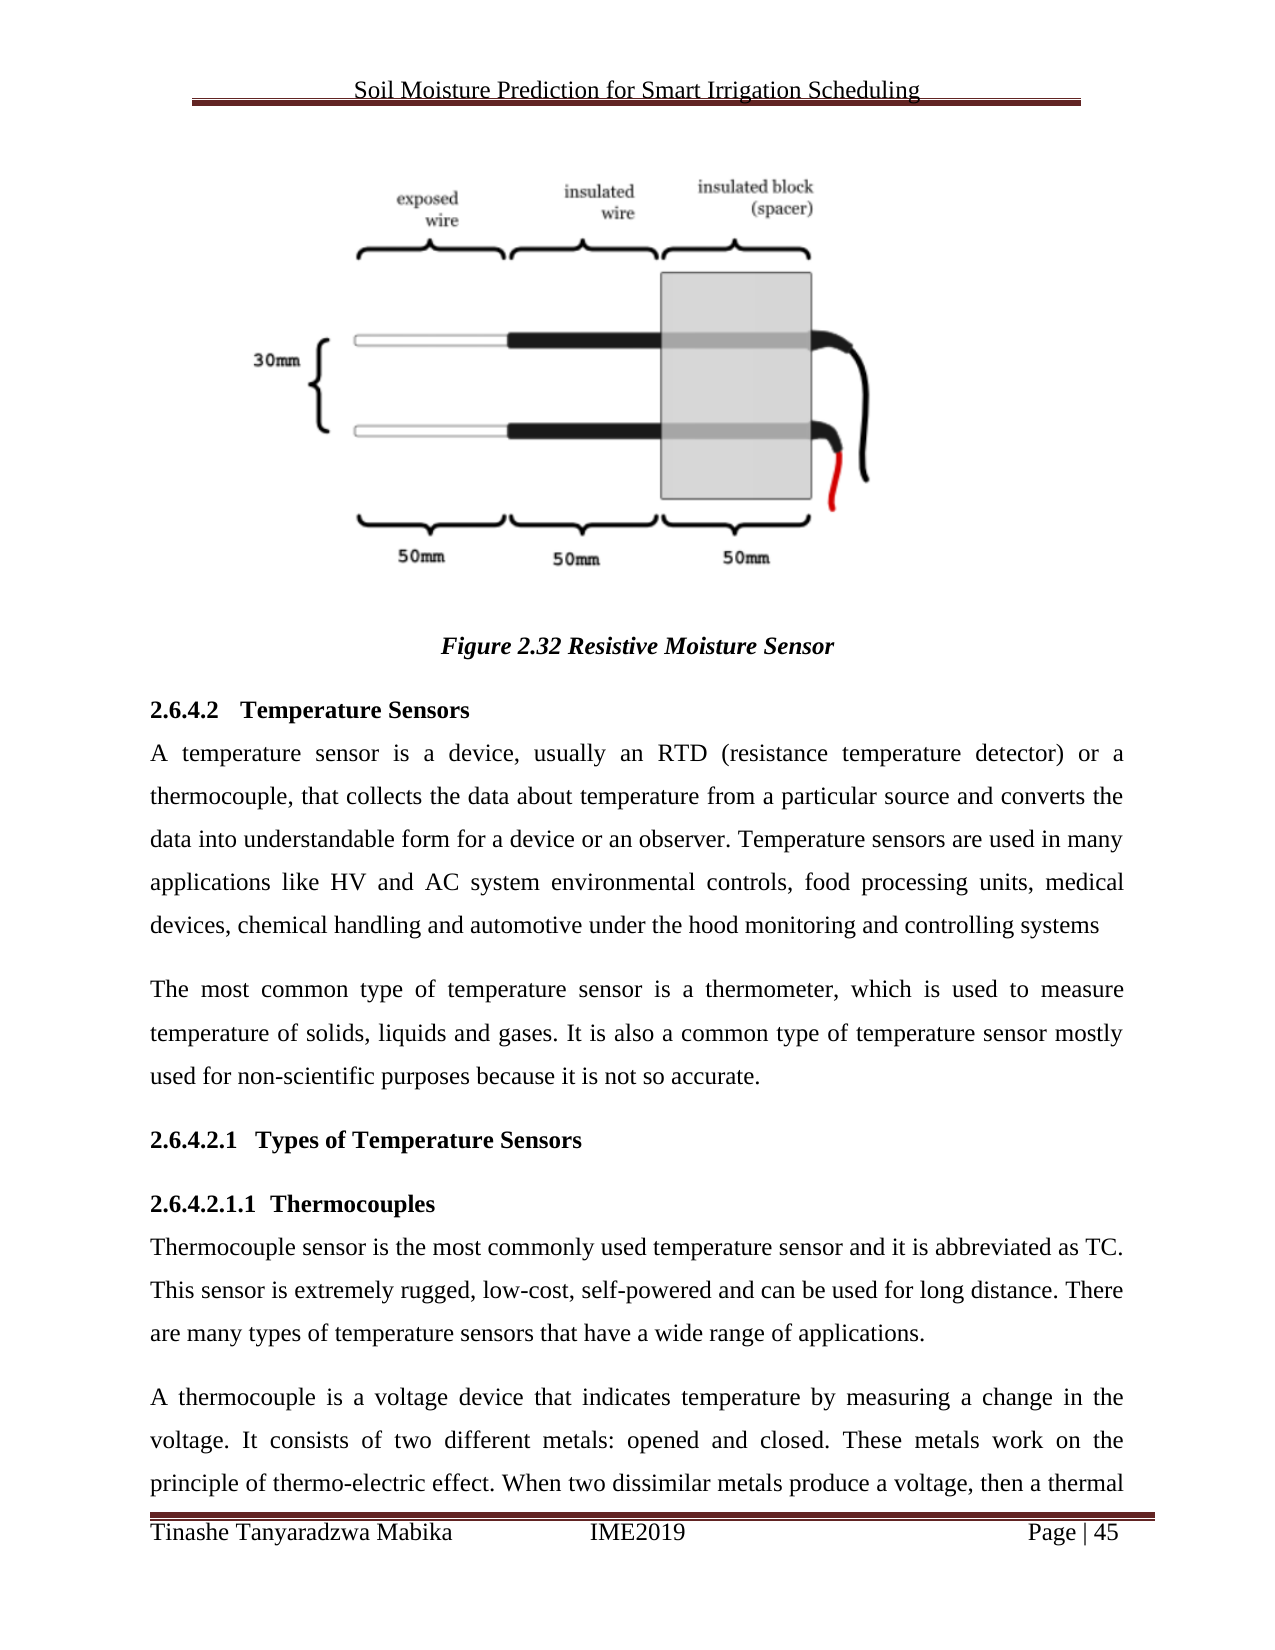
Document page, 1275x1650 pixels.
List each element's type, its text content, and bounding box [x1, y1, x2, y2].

subtitle Temperature Sensors [150, 695, 1125, 724]
subtitle Thermocouples [150, 1189, 1125, 1217]
text The most common type of temperature sensor is a thermometer, which is used to measure temperature of solids, liquids and gases. It is also a common type of temperature sensor mostly used for non-scientific purposes because it is not so accurate. [150, 974, 1125, 1089]
text A temperature sensor is a device, usually an RTD (resistance temperature detector) or a thermocouple, that collects the data about temperature from a particular source and converts the data into understandable form for a device or an observer. Temperature sensors are used in many applications like HV and AC system environmental controls, food processing units, medical devices, chemical handling and automotive under the hood monitoring and controlling systems [150, 738, 1125, 939]
subtitle Types of Temperature Sensors [150, 1125, 1125, 1153]
text Thermocouple sensor is the most commonly used temperature sensor and it is abbreviated as TC. This sensor is extremely rugged, low-cost, self-powered and can be used for long distance. There are many types of temperature sensors that have a wide range of applications. [150, 1232, 1125, 1347]
picture [225, 170, 893, 596]
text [150, 1382, 1125, 1497]
